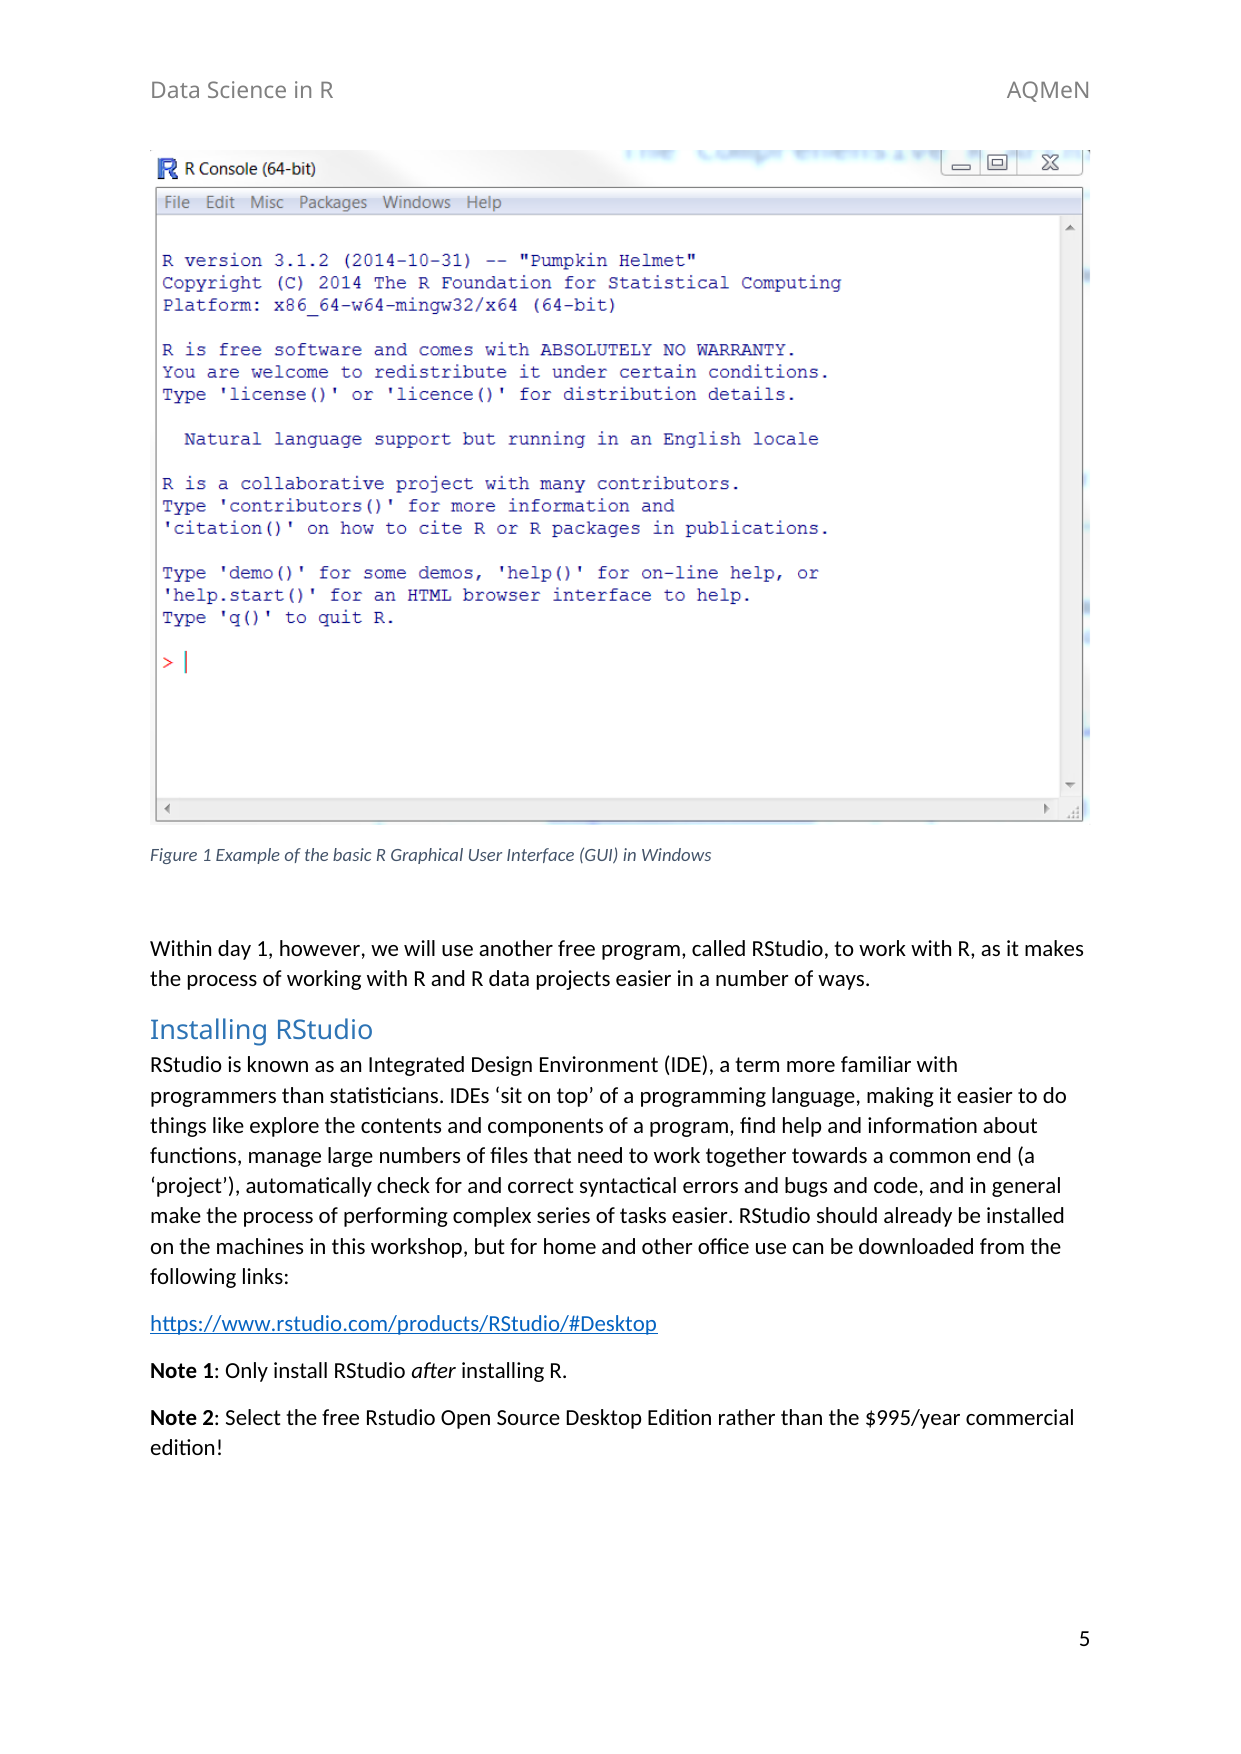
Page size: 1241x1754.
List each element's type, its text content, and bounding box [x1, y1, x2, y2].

text Note 1: Only install RStudio after installing R. [150, 1356, 1090, 1384]
picture [150, 150, 1091, 825]
text Within day 1, however, we will use another free program, called RStudio, to work with R, as it makes the process of working with R and R data projects easier in a number of ways. [150, 934, 1090, 992]
text RStudio is known as an Integrated Design Environment (IDE), a term more familiar with programmers than statisticians. IDEs ‘sit on top’ of a programming language, making it easier to do things like explore the contents and components of a program, find help and information about functions, manage large numbers of files that need to work together towards a common end (a ‘project’), automatically check for and correct syntactical errors and bugs and code, and in general make the process of performing complex series of tasks easier. RStudio should already be installed on the machines in this workshop, but for home and other office use can be downloaded from the following links: [150, 1051, 1090, 1290]
text https://www.rstudio.com/products/RStudio/#Desktop [150, 1309, 1090, 1337]
text Note 2: Select the free Rstudio Open Source Desktop Edition rather than the $995/year commercial edition! [150, 1403, 1090, 1461]
subtitle Installing RStudio [150, 1011, 1090, 1048]
